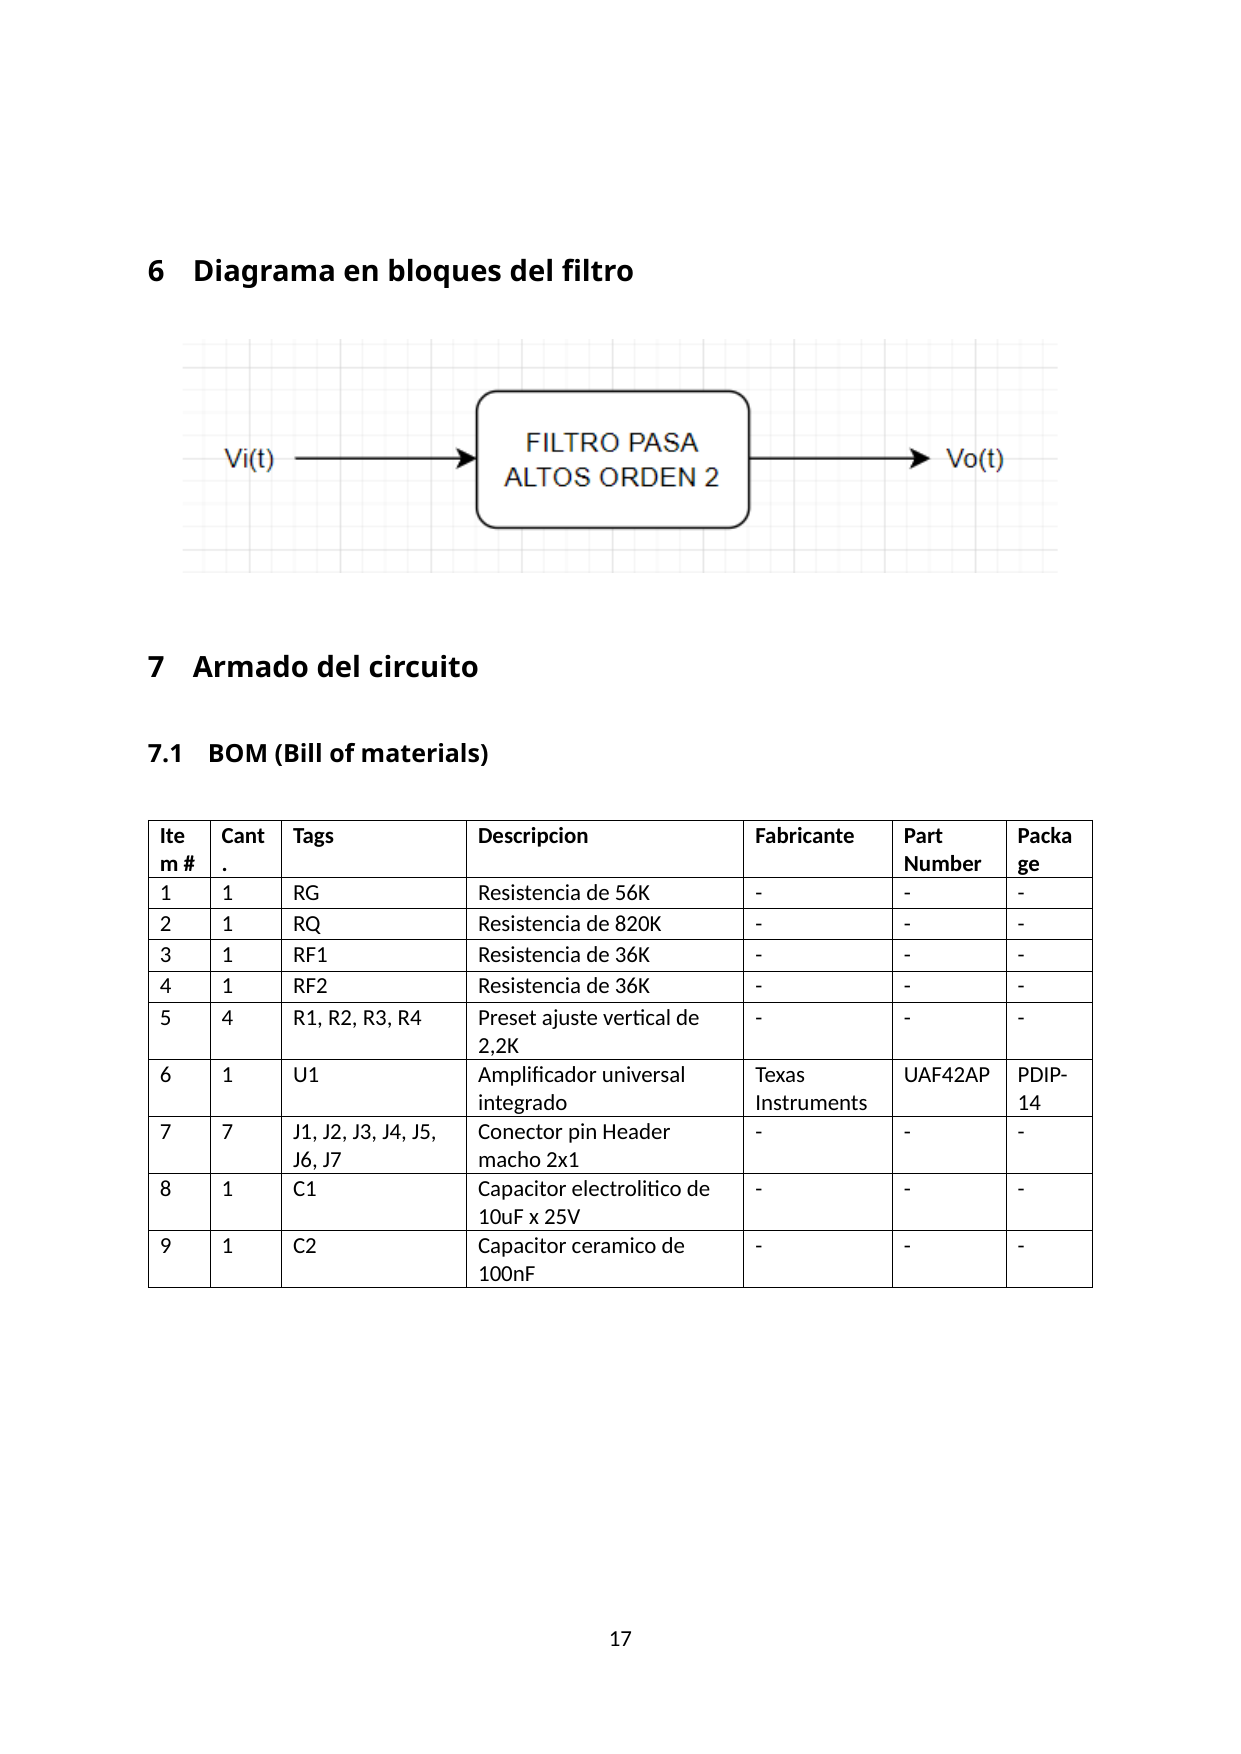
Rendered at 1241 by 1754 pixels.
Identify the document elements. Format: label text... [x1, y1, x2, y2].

table_cell 1 [211, 972, 281, 1002]
table_cell 1 [211, 909, 281, 939]
table_header Item # [149, 821, 210, 877]
table_cell 7 [149, 1117, 210, 1173]
table_cell - [1007, 940, 1092, 971]
table_cell - [1007, 972, 1092, 1002]
table_cell PDIP-14 [1007, 1060, 1092, 1116]
table_cell 2 [149, 909, 210, 939]
table_cell 1 [149, 878, 210, 908]
table_cell Capacitor electrolitico de 10uF x 25V [467, 1174, 743, 1230]
table_header Cant. [211, 821, 281, 877]
table_cell - [893, 940, 1006, 971]
table_cell 5 [149, 1003, 210, 1059]
table_cell Resistencia de 36K [467, 940, 743, 971]
table_cell RQ [282, 909, 466, 939]
table_cell Preset ajuste vertical de 2,2K [467, 1003, 743, 1059]
table_cell R1, R2, R3, R4 [282, 1003, 466, 1059]
table_cell - [1007, 1117, 1092, 1173]
table_cell - [1007, 909, 1092, 939]
table_cell J1, J2, J3, J4, J5, J6, J7 [282, 1117, 466, 1173]
table_cell - [1007, 1231, 1092, 1287]
table_cell - [893, 972, 1006, 1002]
table_cell 1 [211, 878, 281, 908]
table_cell RG [282, 878, 466, 908]
table_cell - [893, 1003, 1006, 1059]
table_cell Conector pin Header macho 2x1 [467, 1117, 743, 1173]
table_cell - [893, 878, 1006, 908]
table_cell - [893, 1117, 1006, 1173]
table_cell 7 [211, 1117, 281, 1173]
table_cell 8 [149, 1174, 210, 1230]
table_cell RF1 [282, 940, 466, 971]
table_cell Resistencia de 820K [467, 909, 743, 939]
table_cell - [744, 1117, 892, 1173]
table_cell Resistencia de 36K [467, 972, 743, 1002]
table_cell - [744, 972, 892, 1002]
table_cell Texas Instruments [744, 1060, 892, 1116]
table_cell 1 [211, 1231, 281, 1287]
table_cell - [744, 1231, 892, 1287]
table_cell UAF42AP [893, 1060, 1006, 1116]
table_cell - [744, 1174, 892, 1230]
table_cell 6 [149, 1060, 210, 1116]
table_header Part Number [893, 821, 1006, 877]
table_cell - [893, 1231, 1006, 1287]
table_cell 1 [211, 1060, 281, 1116]
table_cell Amplificador universal integrado [467, 1060, 743, 1116]
table_cell 9 [149, 1231, 210, 1287]
table_cell Capacitor ceramico de 100nF [467, 1231, 743, 1287]
table_cell 3 [149, 940, 210, 971]
table_cell - [1007, 1003, 1092, 1059]
table_cell - [744, 909, 892, 939]
subtitle Diagrama en bloques del filtro [148, 250, 1092, 289]
table_cell U1 [282, 1060, 466, 1116]
table_cell - [893, 1174, 1006, 1230]
table_cell - [744, 1003, 892, 1059]
table_cell C1 [282, 1174, 466, 1230]
table_cell 4 [211, 1003, 281, 1059]
table_cell C2 [282, 1231, 466, 1287]
table_header Descripcion [467, 821, 743, 877]
picture [182, 339, 1058, 573]
table_cell 1 [211, 1174, 281, 1230]
table_cell - [744, 878, 892, 908]
table_cell RF2 [282, 972, 466, 1002]
subtitle Armado del circuito [148, 646, 1092, 686]
table_cell - [893, 909, 1006, 939]
table_header Fabricante [744, 821, 892, 877]
table_cell - [744, 940, 892, 971]
table_header Tags [282, 821, 466, 877]
table_cell Resistencia de 56K [467, 878, 743, 908]
table_cell - [1007, 878, 1092, 908]
table_header Package [1007, 821, 1092, 877]
subtitle BOM (Bill of materials) [148, 736, 1092, 770]
table_cell 1 [211, 940, 281, 971]
table_cell - [1007, 1174, 1092, 1230]
table_cell 4 [149, 972, 210, 1002]
